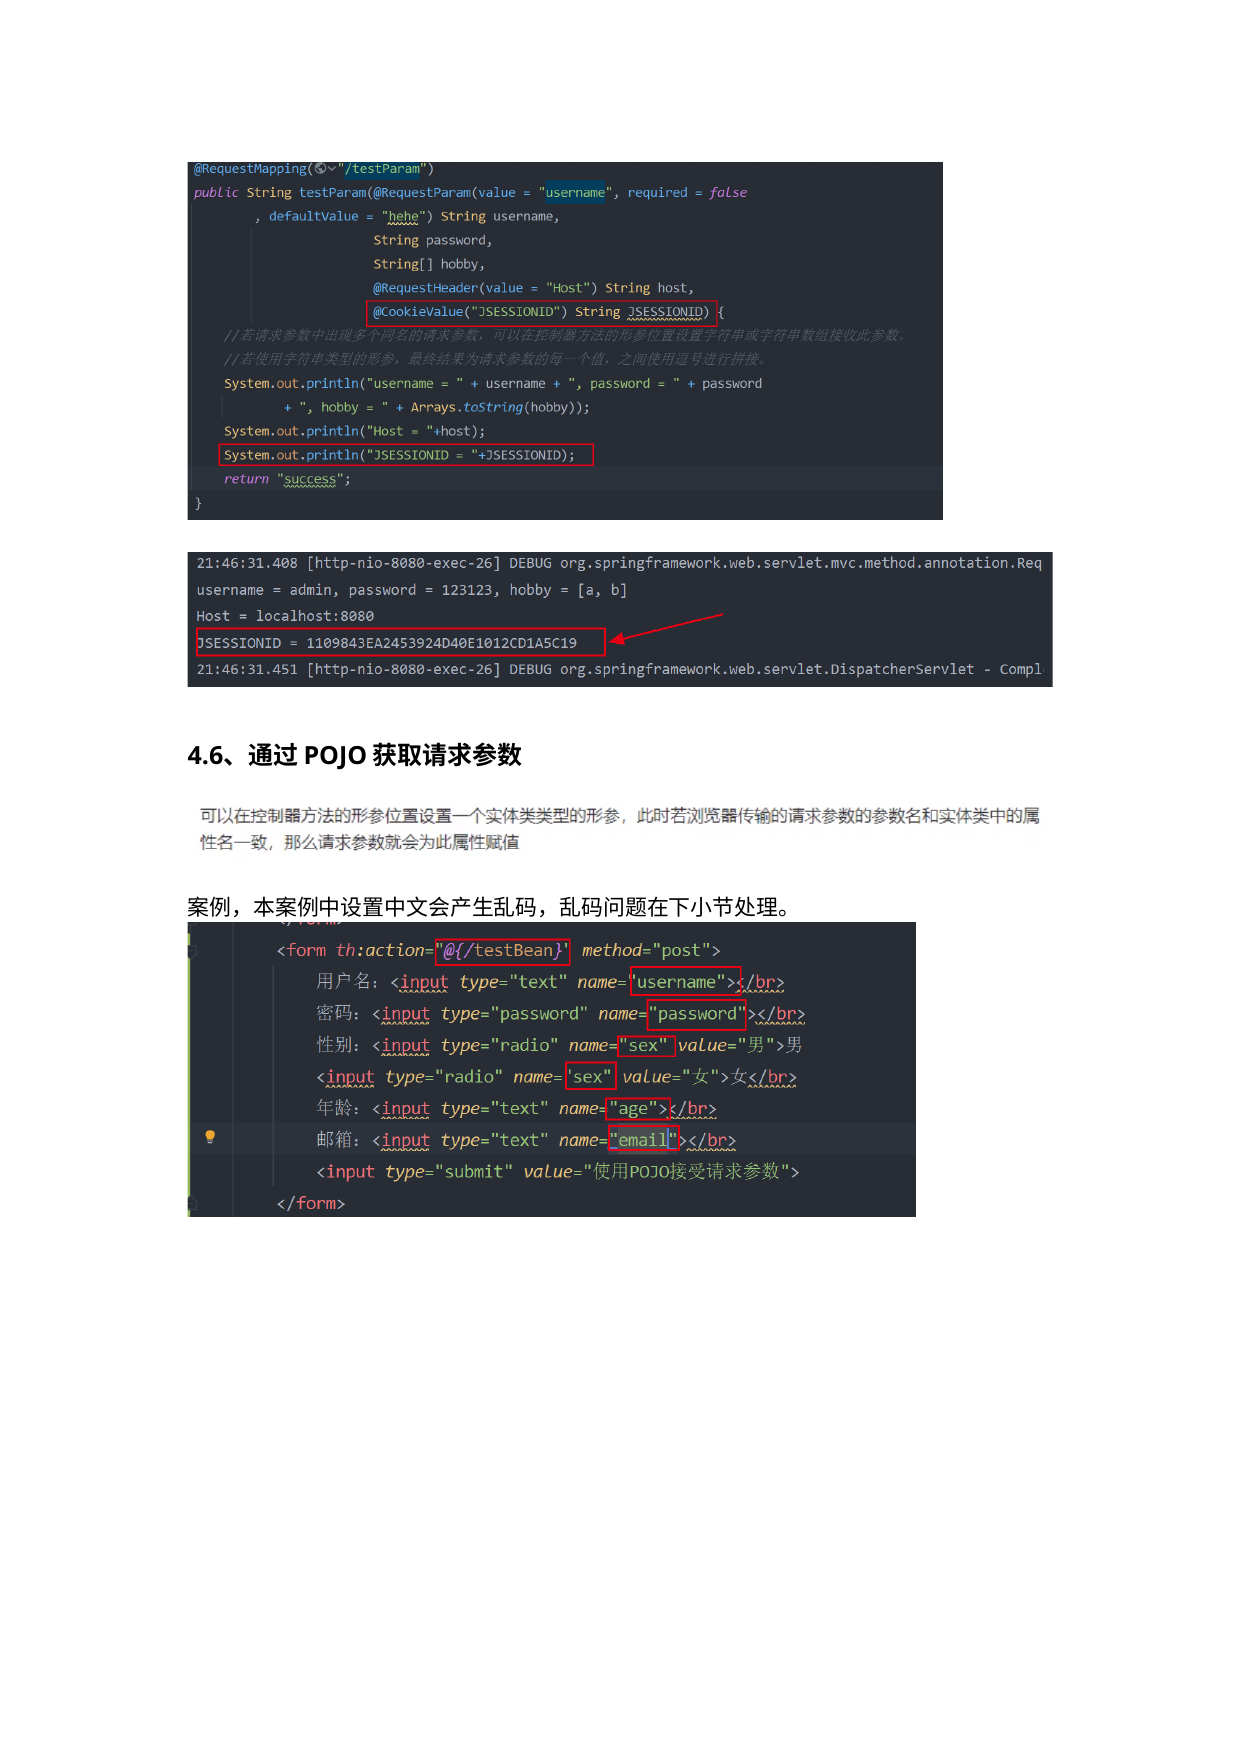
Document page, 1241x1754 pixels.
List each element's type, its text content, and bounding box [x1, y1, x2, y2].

picture [187, 162, 943, 520]
picture [187, 792, 1053, 868]
picture [187, 552, 1053, 687]
picture [187, 922, 916, 1217]
subtitle 4.6、通过POJO获取请求参数 [187, 721, 1053, 786]
text 案例，本案例中设置中文会产生乱码，乱码问题在下小节处理。 [187, 889, 1053, 922]
